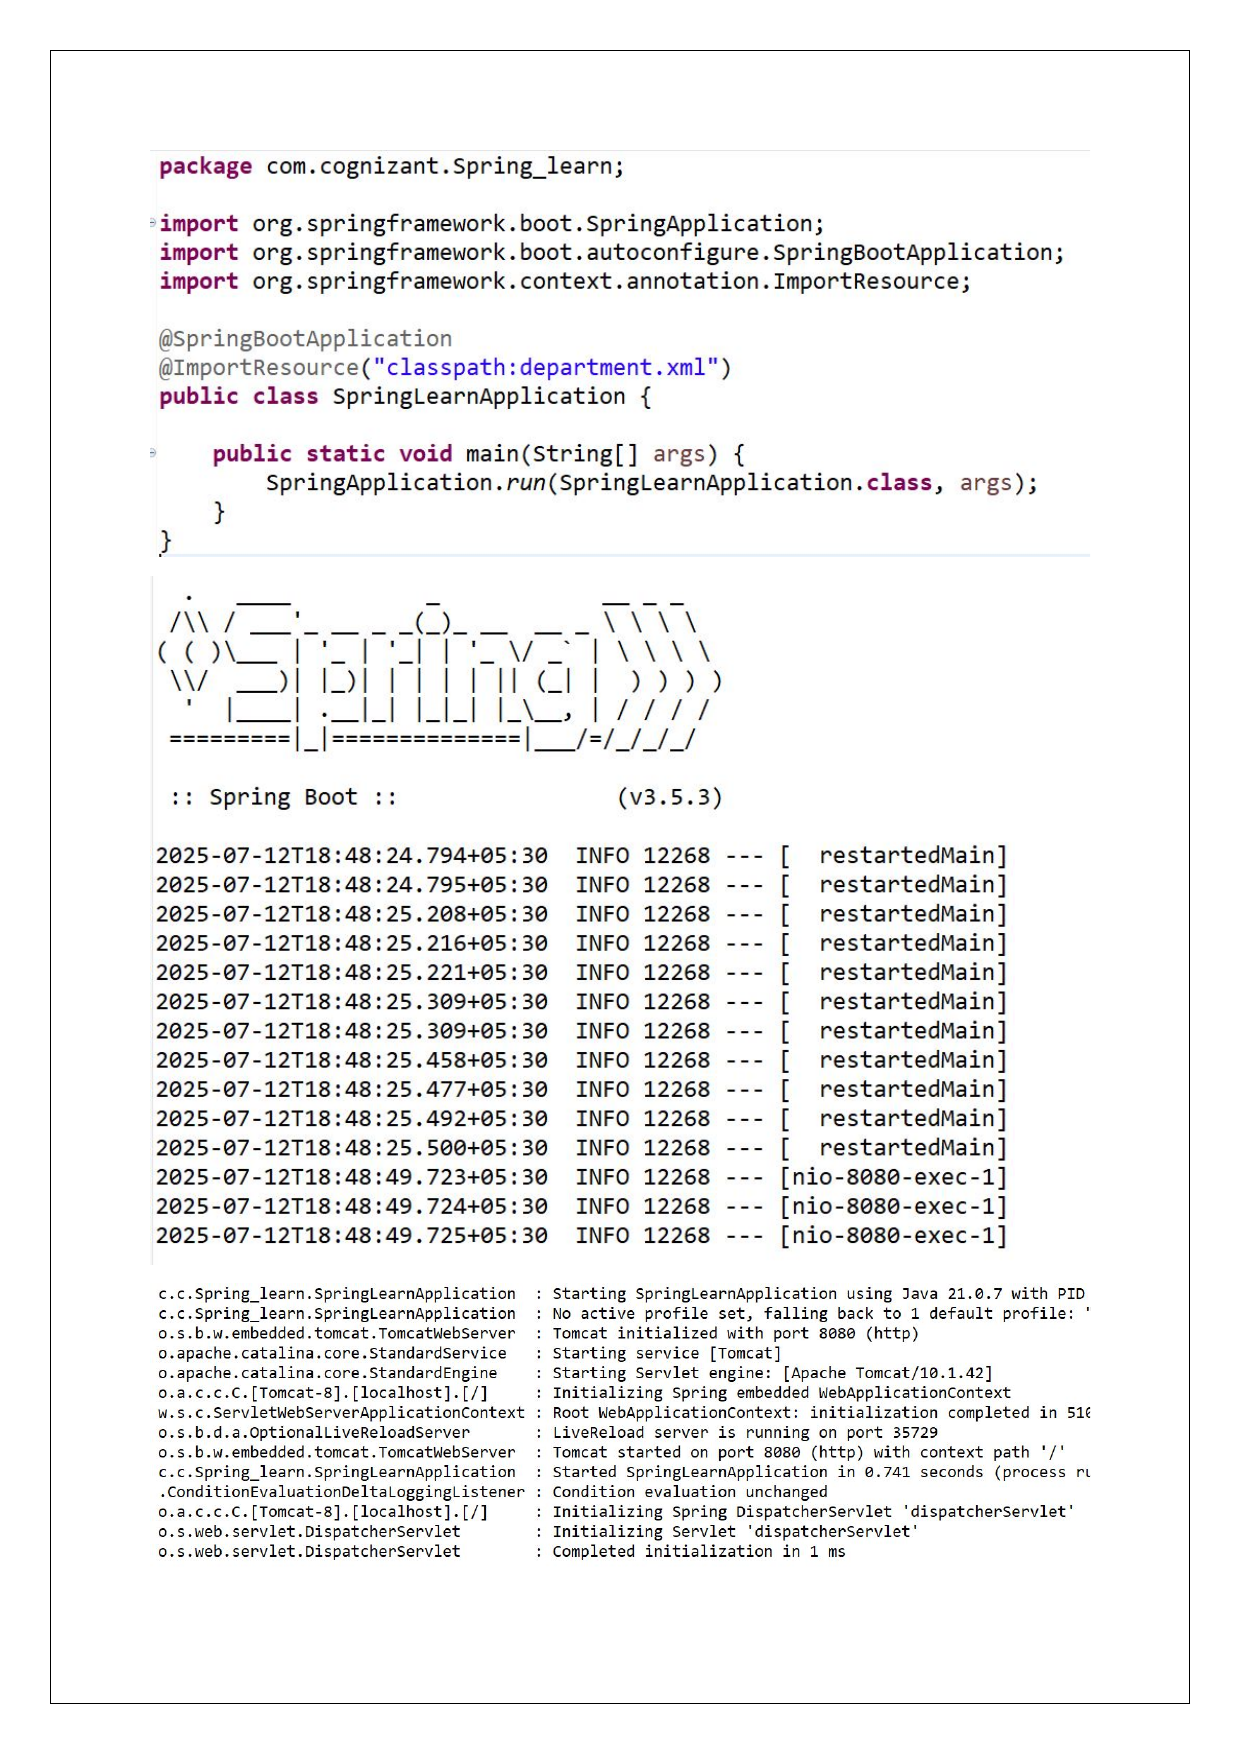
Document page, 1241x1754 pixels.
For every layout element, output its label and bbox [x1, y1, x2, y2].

picture [150, 1283, 1091, 1574]
picture [150, 576, 1015, 1265]
picture [150, 150, 1091, 557]
